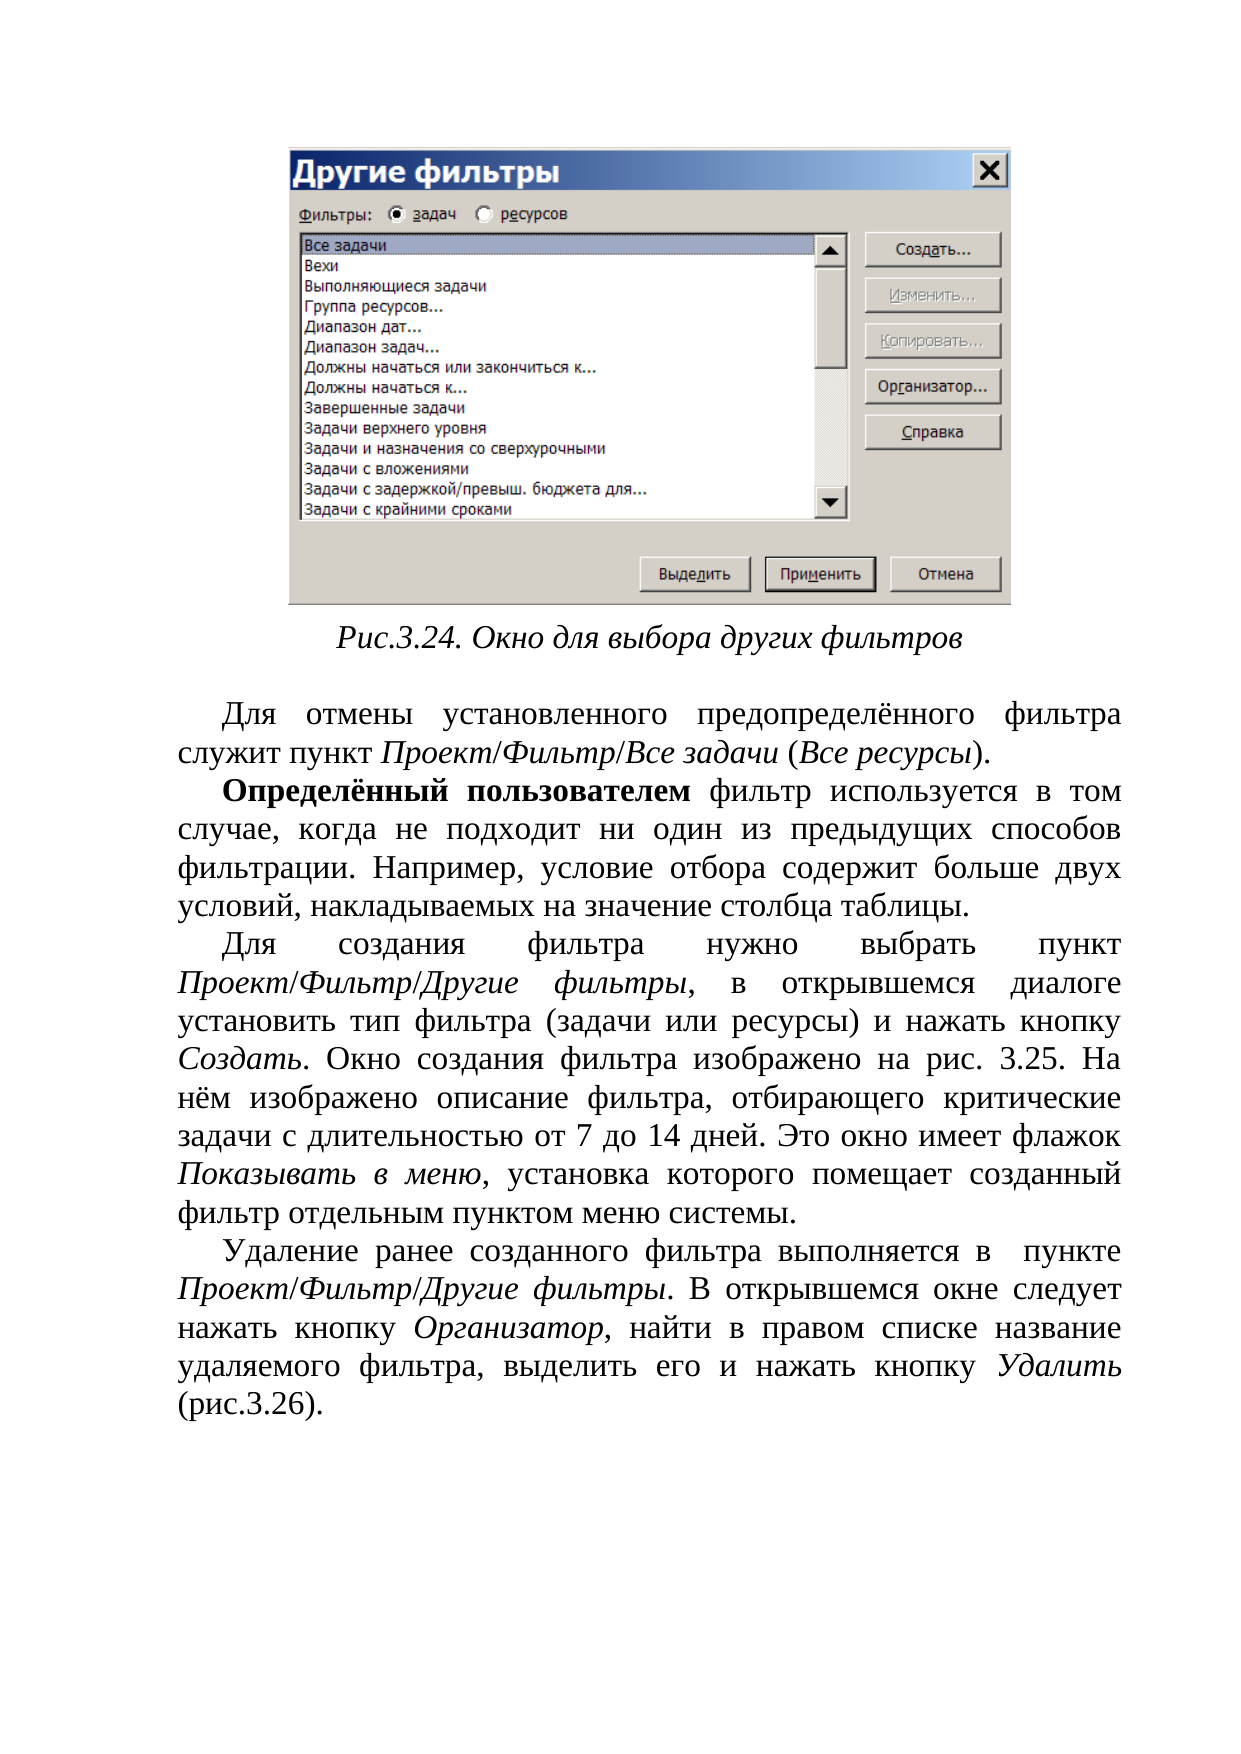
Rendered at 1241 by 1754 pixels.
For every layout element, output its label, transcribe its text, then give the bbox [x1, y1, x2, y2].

text Удаление ранее созданного фильтра выполняется в пункте Проект/Фильтр/Другие фильтры. В открывшемся окне следует нажать кнопку Организатор, найти в правом списке название удаляемого фильтра, выделить его и нажать кнопку Удалить (рис.3.26). [177, 1230, 1122, 1422]
text Для отмены установленного предопределённого фильтра служит пункт Проект/Фильтр/Все задачи (Все ресурсы). [177, 693, 1122, 770]
text Определённый пользователем фильтр используется в том случае, когда не подходит ни один из предыдущих способов фильтрации. Например, условие отбора содержит больше двух условий, накладываемых на значение столбца таблицы. [177, 770, 1122, 923]
text Для создания фильтра нужно выбрать пункт Проект/Фильтр/Другие фильтры, в открывшемся диалоге установить тип фильтра (задачи или ресурсы) и нажать кнопку Создать. Окно создания фильтра изображено на рис. 3.25. На нём изображено описание фильтра, отбирающего критические задачи с длительностью от 7 до 14 дней. Это окно имеет флажок Показывать в меню, установка которого помещает созданный фильтр отдельным пунктом меню системы. [177, 923, 1122, 1230]
text Рис.3.24. Окно для выбора других фильтров [177, 617, 1122, 655]
picture [288, 147, 1011, 605]
